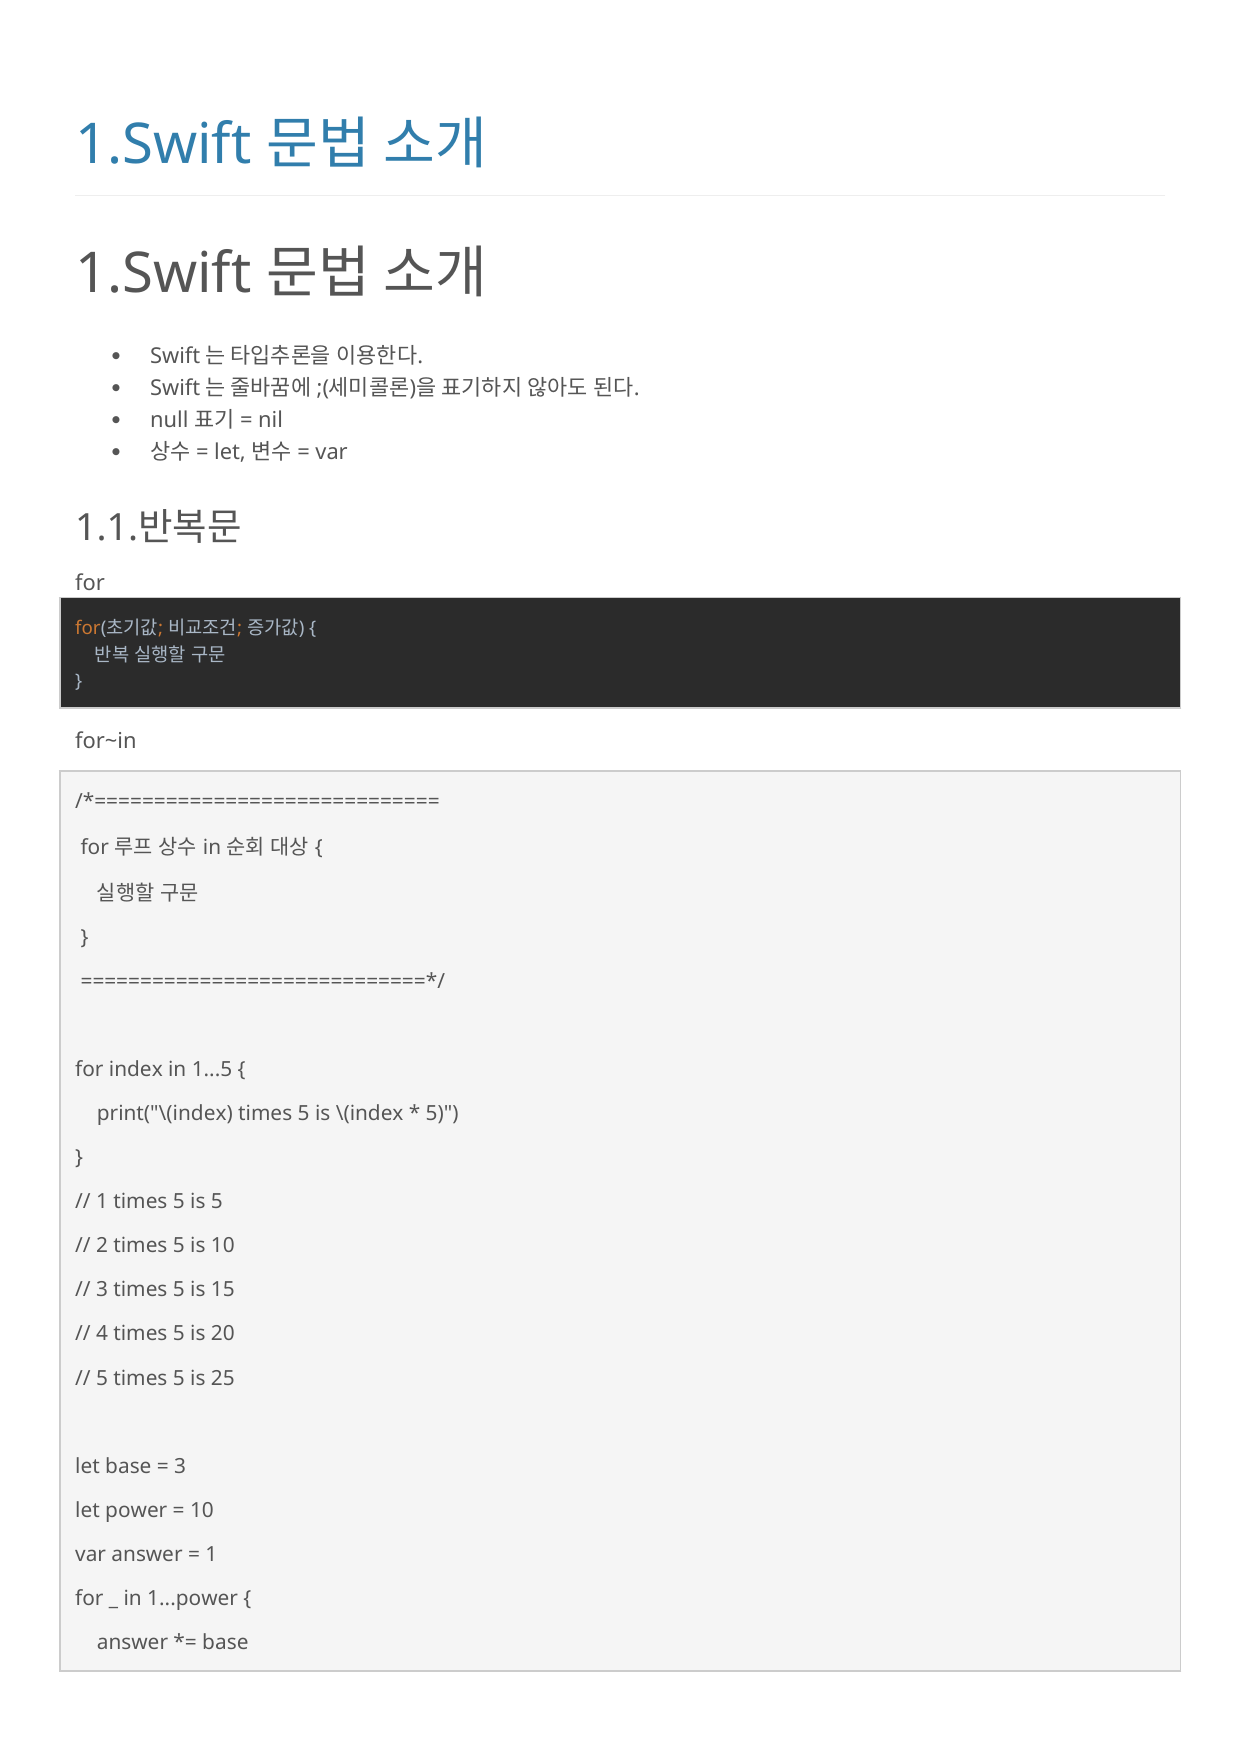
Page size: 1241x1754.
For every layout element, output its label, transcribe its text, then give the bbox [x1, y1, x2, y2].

text var answer = 1 [61, 1523, 1180, 1567]
text } [61, 906, 1180, 950]
text for index in 1...5 { [61, 1038, 1180, 1082]
list Swift는 타입추론을 이용한다. [112, 338, 1165, 370]
text for [75, 567, 1165, 597]
text // 3 times 5 is 15 [61, 1258, 1180, 1302]
text // 4 times 5 is 20 [61, 1302, 1180, 1346]
text 1.Swift 문법 소개 [75, 98, 1165, 195]
text for(초기값; 비교조건; 증가값) { 반복 실행할 구문 } [61, 598, 1180, 707]
list 상수 = let, 변수 = var [112, 434, 1165, 466]
list Swift는 줄바꿈에 ;(세미콜론)을 표기하지 않아도 된다. [112, 370, 1165, 402]
text } [61, 1126, 1180, 1170]
text for _ in 1...power { [61, 1567, 1180, 1611]
text 1.1.반복문 [75, 497, 1165, 551]
text for~in [75, 724, 1165, 754]
text 1.Swift 문법 ﻿소개 [75, 228, 1165, 309]
list null 표기 = nil [112, 402, 1165, 434]
text for 루프 상수 in 순회 대상 { [61, 814, 1180, 860]
text // 5 times 5 is 25 [61, 1346, 1180, 1391]
text /*============================= [61, 772, 1180, 814]
text 실행할 구문 [61, 860, 1180, 906]
text let power = 10 [61, 1479, 1180, 1523]
text print("\(index) times 5 is \(index * 5)") [61, 1082, 1180, 1126]
text // 1 times 5 is 5 [61, 1170, 1180, 1214]
text // 2 times 5 is 10 [61, 1214, 1180, 1258]
text answer *= base [61, 1611, 1180, 1670]
text =============================*/ [61, 950, 1180, 994]
text let base = 3 [61, 1434, 1180, 1479]
